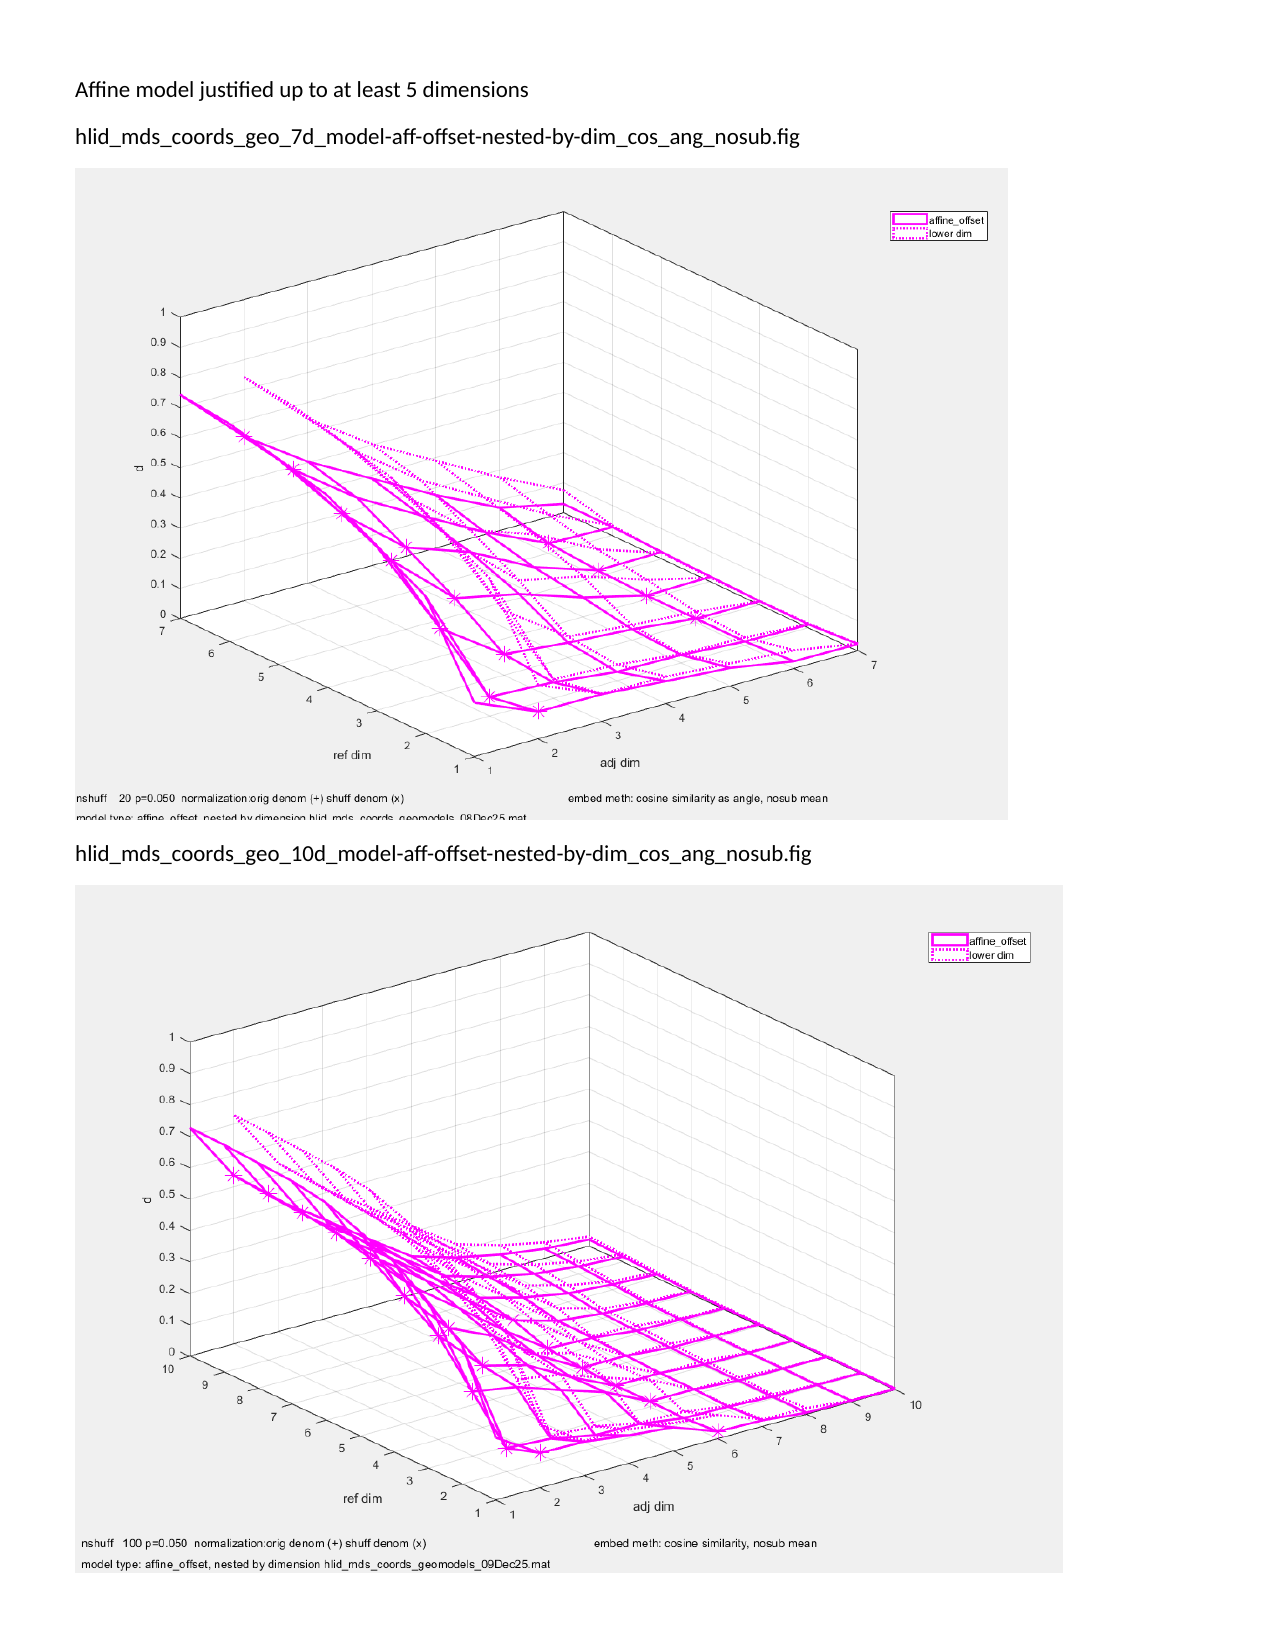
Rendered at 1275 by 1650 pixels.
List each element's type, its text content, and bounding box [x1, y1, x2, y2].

text hlid_mds_coords_geo_10d_model-aff-offset-nested-by-dim_cos_ang_nosub.fig [75, 839, 1200, 867]
picture [75, 168, 1008, 820]
text hlid_mds_coords_geo_7d_model-aff-offset-nested-by-dim_cos_ang_nosub.fig [75, 122, 1200, 150]
picture [75, 885, 1063, 1573]
text Affine model justified up to at least 5 dimensions [75, 75, 1200, 103]
